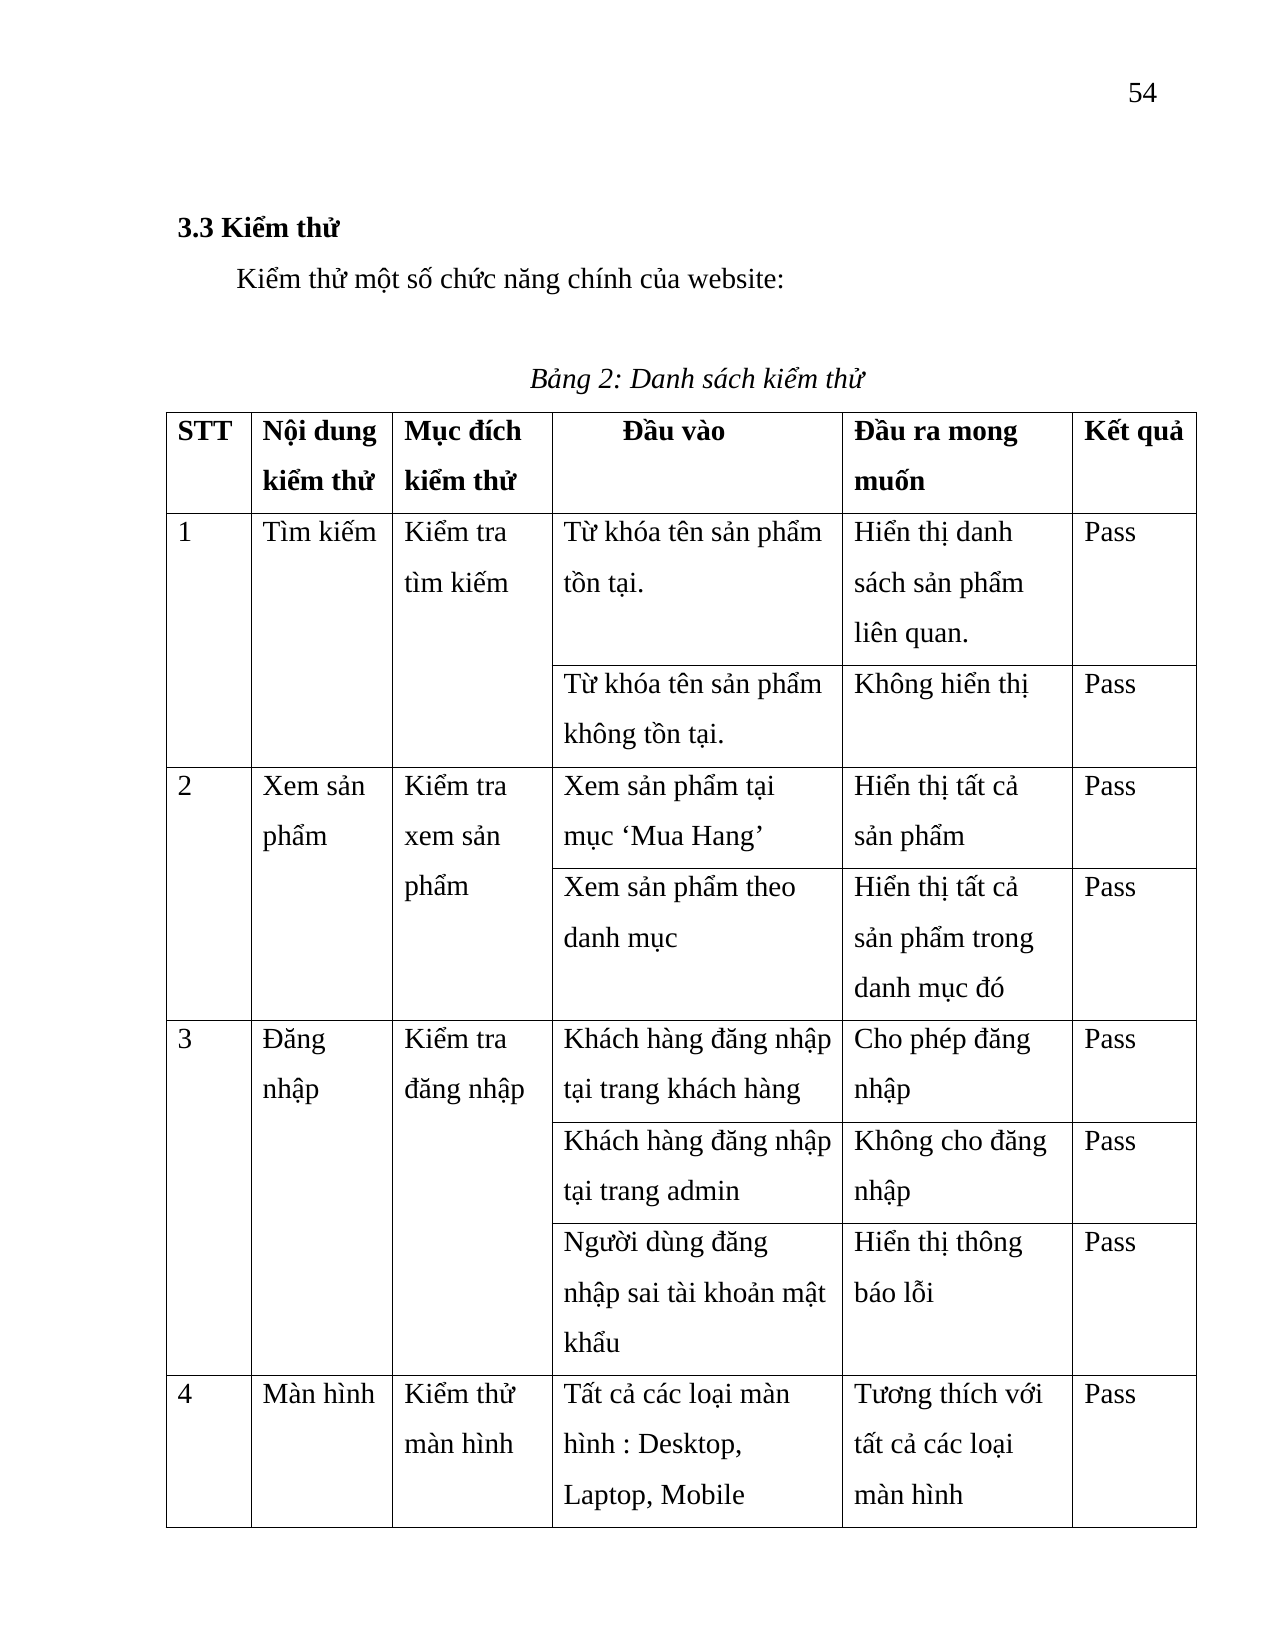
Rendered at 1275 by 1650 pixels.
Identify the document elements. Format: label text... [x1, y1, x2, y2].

table_cell Pass [1073, 1123, 1196, 1223]
table_cell Từ khóa tên sản phẩm tồn tại. [553, 514, 842, 665]
table_cell Người dùng đăng nhập sai tài khoản mật khẩu [553, 1224, 842, 1375]
table_cell Tương thích với tất cả các loại màn hình [843, 1376, 1072, 1527]
table_cell Tìm kiếm [252, 514, 392, 767]
text Kiểm thử một số chức năng chính của website: [177, 261, 1157, 294]
table_cell Pass [1073, 1224, 1196, 1375]
table_cell Xem sản phẩm theo danh mục [553, 869, 842, 1020]
table_cell Kiểm tra đăng nhập [393, 1021, 552, 1375]
table_header Mục đích kiểm thử [393, 413, 552, 513]
table_cell Hiển thị danh sách sản phẩm liên quan. [843, 514, 1072, 665]
table_header Đầu ra mong muốn [843, 413, 1072, 513]
table_header Nội dung kiểm thử [252, 413, 392, 513]
table_cell 3 [167, 1021, 251, 1375]
table_cell Màn hình [252, 1376, 392, 1527]
table_cell Từ khóa tên sản phẩm không tồn tại. [553, 666, 842, 767]
subtitle 3.3 Kiểm thử [177, 211, 1157, 244]
table_cell Pass [1073, 1021, 1196, 1122]
table_header Kết quả [1073, 413, 1196, 513]
table_cell Hiển thị tất cả sản phẩm [843, 768, 1072, 868]
table_cell Không cho đăng nhập [843, 1123, 1072, 1223]
table_cell Pass [1073, 666, 1196, 767]
table_cell Cho phép đăng nhập [843, 1021, 1072, 1122]
table_cell Xem sản phẩm [252, 768, 392, 1020]
table_cell Pass [1073, 514, 1196, 665]
table_cell Khách hàng đăng nhập tại trang khách hàng [553, 1021, 842, 1122]
table_cell Khách hàng đăng nhập tại trang admin [553, 1123, 842, 1223]
text Bảng 2: Danh sách kiểm thử [177, 361, 1157, 395]
table_cell Pass [1073, 1376, 1196, 1527]
table_cell Hiển thị thông báo lỗi [843, 1224, 1072, 1375]
table_cell Tất cả các loại màn hình : Desktop, Laptop, Mobile [553, 1376, 842, 1527]
table_header Đầu vào [553, 413, 842, 513]
table_cell 2 [167, 768, 251, 1020]
table_cell 4 [167, 1376, 251, 1527]
table_cell Pass [1073, 869, 1196, 1020]
table_cell Không hiển thị [843, 666, 1072, 767]
table_cell Hiển thị tất cả sản phẩm trong danh mục đó [843, 869, 1072, 1020]
table_cell Pass [1073, 768, 1196, 868]
table_cell Kiểm tra xem sản phẩm [393, 768, 552, 1020]
table_cell 1 [167, 514, 251, 767]
table_cell Xem sản phẩm tại mục ‘Mua Hang’ [553, 768, 842, 868]
table_cell Kiểm thử màn hình [393, 1376, 552, 1527]
table_cell Đăng nhập [252, 1021, 392, 1375]
table_header STT [167, 413, 251, 513]
table_cell Kiểm tra tìm kiếm [393, 514, 552, 767]
